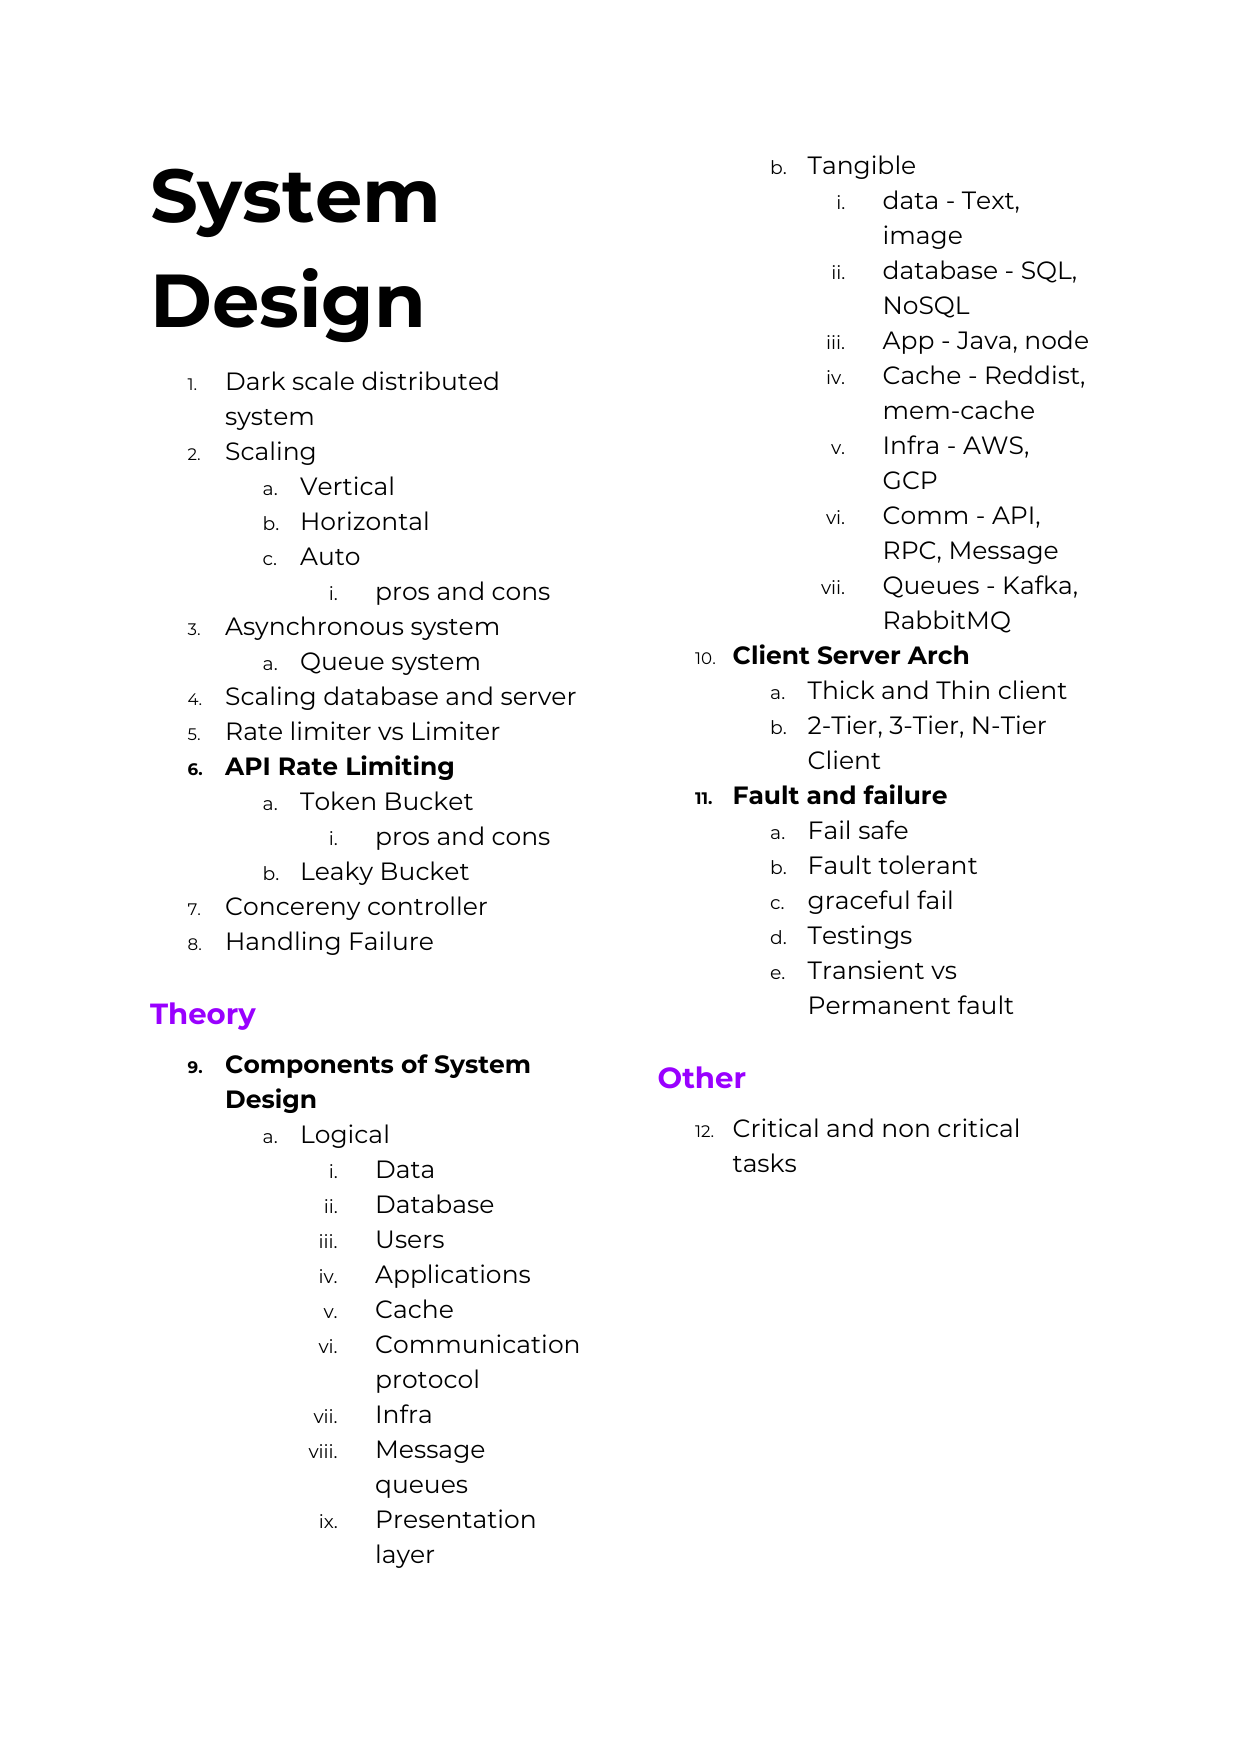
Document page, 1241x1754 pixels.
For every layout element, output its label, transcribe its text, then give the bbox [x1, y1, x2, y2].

list Leaky Bucket [262, 856, 582, 887]
list data - Text, image [845, 185, 1090, 251]
list Message queues [337, 1435, 582, 1500]
list Queues - Kafka, RabbitMQ [845, 570, 1090, 636]
list Concereny controller [187, 891, 582, 922]
list Logical [262, 1120, 582, 1150]
list Cache [337, 1295, 582, 1325]
list Fault and failure [695, 780, 1090, 811]
list Dark scale distributed system [187, 366, 582, 432]
list API Rate Limiting [187, 751, 582, 782]
list Fault tolerant [770, 850, 1090, 881]
list Scaling [187, 436, 582, 467]
list Applications [337, 1260, 582, 1290]
list Auto [262, 541, 582, 572]
list Asynchronous system [187, 611, 582, 642]
list Communication protocol [337, 1330, 582, 1395]
list pros and cons [337, 821, 582, 852]
list Scaling database and server [187, 681, 582, 712]
list Client Server Arch [695, 640, 1090, 671]
list Comm - API, RPC, Message [845, 500, 1090, 566]
list Database [337, 1190, 582, 1220]
list App - Java, node [845, 325, 1090, 356]
list Thick and Thin client [770, 675, 1090, 706]
list Infra [337, 1400, 582, 1430]
list Vertical [262, 471, 582, 502]
list Tangible [770, 150, 1090, 181]
list Users [337, 1225, 582, 1255]
list Cache - Reddist, mem-cache [845, 360, 1090, 426]
subtitle Theory [150, 996, 582, 1032]
list 2-Tier, 3-Tier, N-Tier Client [770, 710, 1090, 776]
list Critical and non critical tasks [695, 1113, 1090, 1179]
list graceful fail [770, 885, 1090, 916]
list Token Bucket [262, 786, 582, 817]
list Fail safe [770, 815, 1090, 846]
list Components of System Design [187, 1050, 582, 1115]
list database - SQL, NoSQL [845, 255, 1090, 321]
list Horizontal [262, 506, 582, 537]
list Infra - AWS, GCP [845, 430, 1090, 496]
list Presentation layer [337, 1505, 582, 1570]
list Transient vs Permanent fault [770, 955, 1090, 1021]
list Handling Failure [187, 926, 582, 957]
list Queue system [262, 646, 582, 677]
list Testings [770, 920, 1090, 951]
subtitle System Design [150, 150, 582, 347]
list Rate limiter vs Limiter [187, 716, 582, 747]
list pros and cons [337, 576, 582, 607]
subtitle Other [657, 1060, 1090, 1096]
list Data [337, 1155, 582, 1185]
